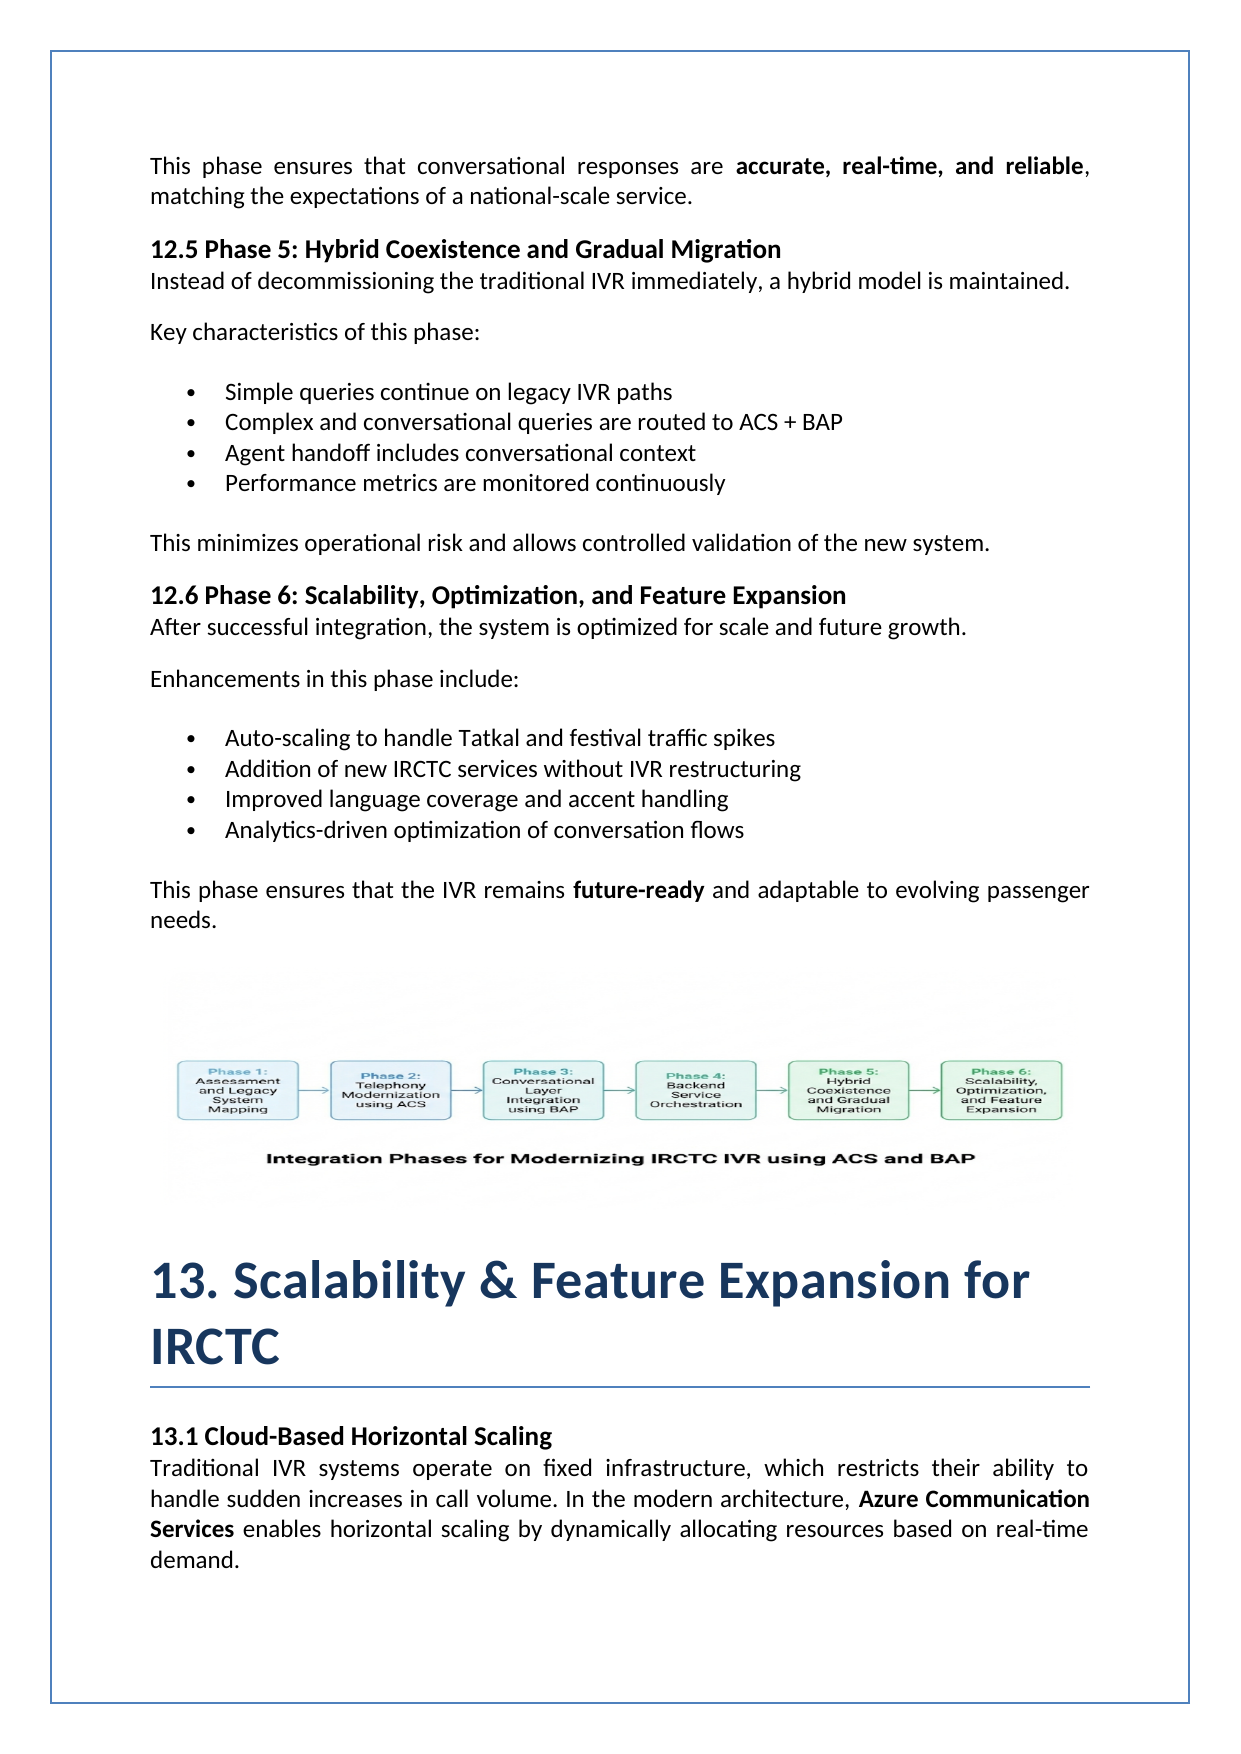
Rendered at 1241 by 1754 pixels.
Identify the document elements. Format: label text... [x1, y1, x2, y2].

text Traditional IVR systems operate on fixed infrastructure, which restricts their ability to handle sudden increases in call volume. In the modern architecture, Azure Communication Services enables horizontal scaling by dynamically allocating resources based on real-time demand. [150, 1452, 1090, 1574]
text After successful integration, the system is optimized for scale and future growth. [150, 612, 1090, 642]
text This minimizes operational risk and allows controlled validation of the new system. [150, 527, 1090, 558]
text This phase ensures that conversational responses are accurate, real-time, and reliable, matching the expectations of a national-scale service. [150, 150, 1090, 211]
title 13. Scalability & Feature Expansion for IRCTC [150, 1246, 1090, 1386]
list Improved language coverage and accent handling [187, 784, 1090, 814]
list Agent handoff includes conversational context [187, 437, 1090, 467]
list Analytics-driven optimization of conversation flows [187, 814, 1090, 845]
list Performance metrics are monitored continuously [187, 467, 1090, 498]
list Complex and conversational queries are routed to ACS + BAP [187, 406, 1090, 437]
subtitle 13.1 Cloud-Based Horizontal Scaling [150, 1419, 1090, 1452]
text Key characteristics of this phase: [150, 316, 1090, 347]
list Addition of new IRCTC services without IVR restructuring [187, 753, 1090, 784]
text Instead of decommissioning the traditional IVR immediately, a hybrid model is maintained. [150, 265, 1090, 295]
picture [179, 983, 1062, 1198]
list Auto-scaling to handle Tatkal and festival traffic spikes [187, 723, 1090, 753]
text This phase ensures that the IVR remains future-ready and adaptable to evolving passenger needs. [150, 874, 1090, 935]
list Simple queries continue on legacy IVR paths [187, 376, 1090, 406]
subtitle 12.5 Phase 5: Hybrid Coexistence and Gradual Migration [150, 232, 1090, 265]
text Enhancements in this phase include: [150, 663, 1090, 693]
subtitle 12.6 Phase 6: Scalability, Optimization, and Feature Expansion [150, 578, 1090, 612]
